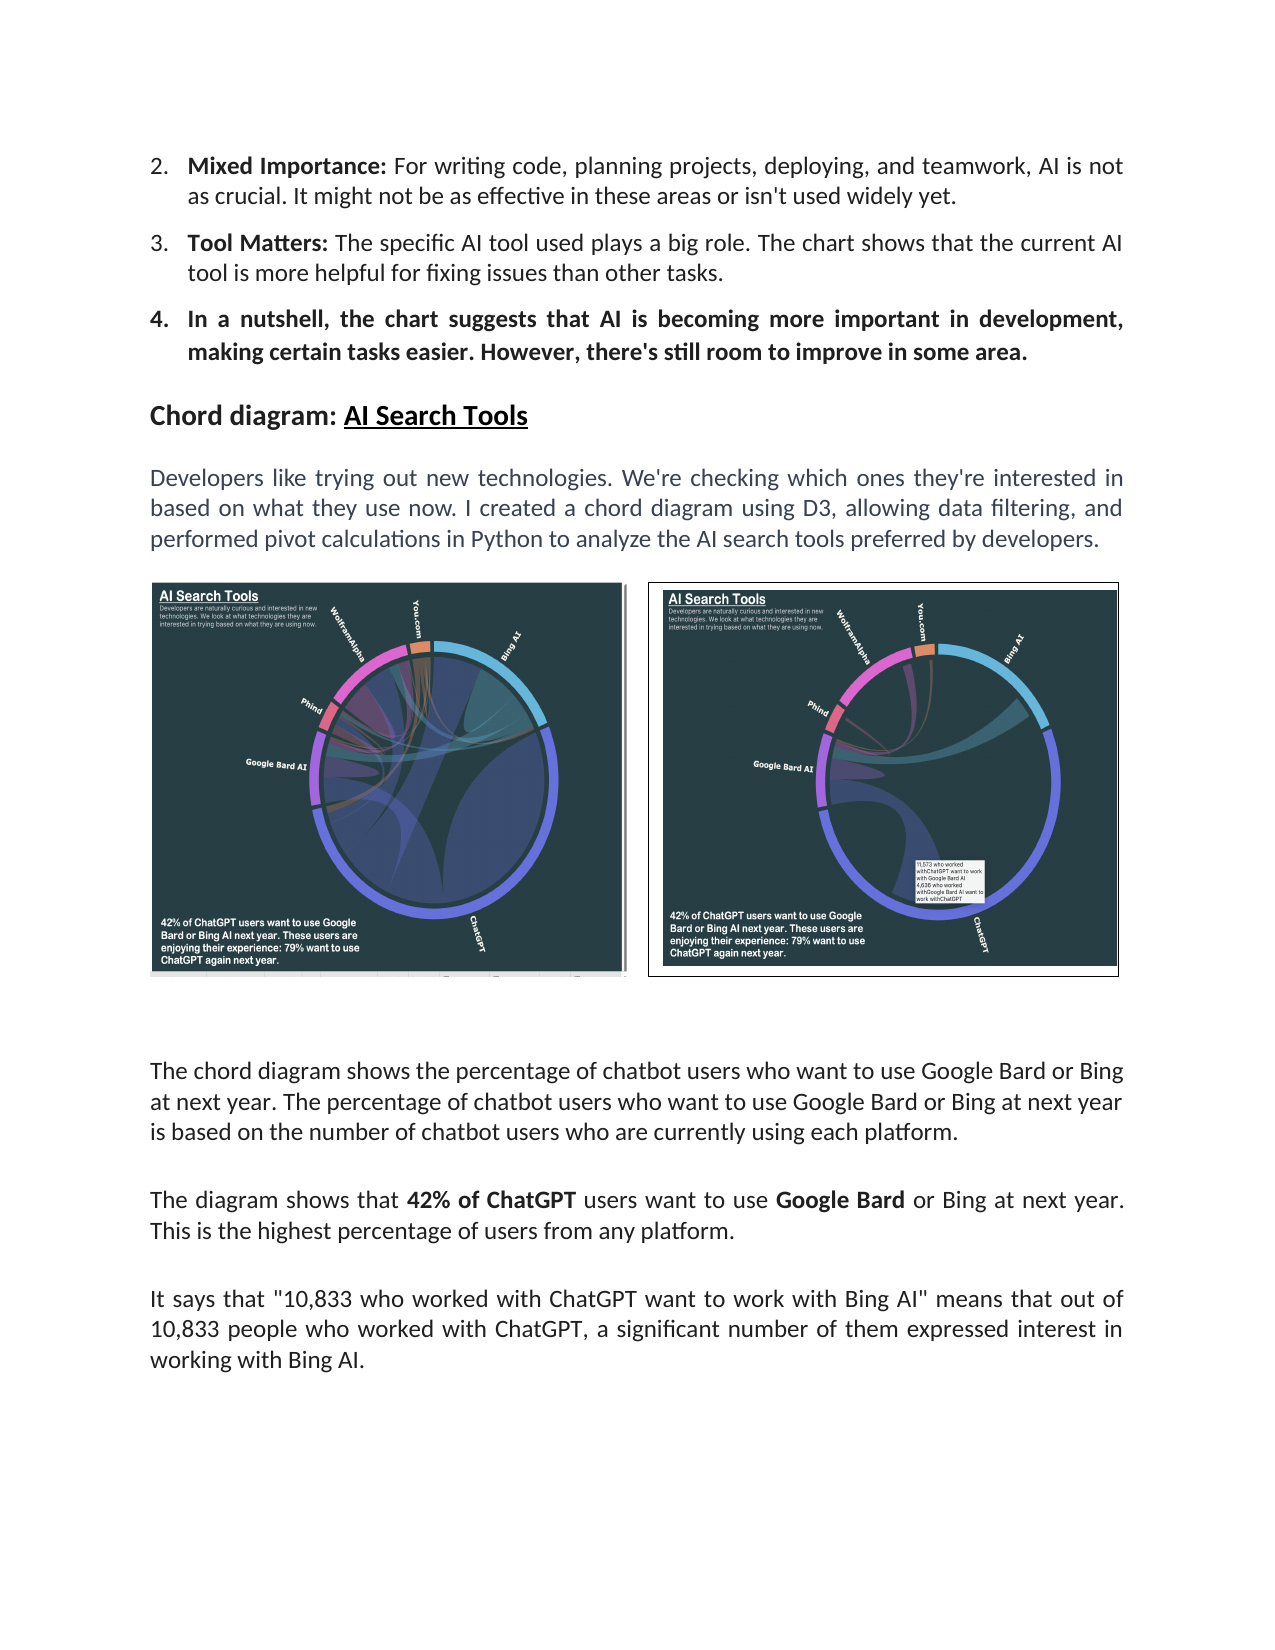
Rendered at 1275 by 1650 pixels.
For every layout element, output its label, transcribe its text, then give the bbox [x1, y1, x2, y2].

text Developers like trying out new technologies. We're checking which ones they're interested in based on what they use now. I created a chord diagram using D3, allowing data filtering, and performed pivot calculations in Python to analyze the AI search tools preferred by developers. [150, 462, 1125, 553]
text Chord diagram: AI Search Tools [150, 397, 1125, 433]
list In a nutshell, the chart suggests that AI is becoming more important in development, making certain tasks easier. However, there's still room to improve in some area.Top of FormBottom of Form [150, 303, 1125, 368]
text It says that "10,833 who worked with ChatGPT want to work with Bing AI" means that out of 10,833 people who worked with ChatGPT, a significant number of them expressed interest in working with Bing AI. [150, 1283, 1125, 1374]
picture [663, 590, 1118, 966]
list Tool Matters: The specific AI tool used plays a big role. The chart shows that the current AI tool is more helpful for fixing issues than other tasks. [150, 227, 1125, 288]
picture [150, 582, 627, 977]
list Mixed Importance: For writing code, planning projects, deploying, and teamwork, AI is not as crucial. It might not be as effective in these areas or isn't used widely yet. [150, 150, 1125, 211]
text The diagram shows that 42% of ChatGPT users want to use Google Bard or Bing at next year. This is the highest percentage of users from any platform. [150, 1184, 1125, 1245]
text The chord diagram shows the percentage of chatbot users who want to use Google Bard or Bing at next year. The percentage of chatbot users who want to use Google Bard or Bing at next year is based on the number of chatbot users who are currently using each platform. [150, 1055, 1125, 1147]
